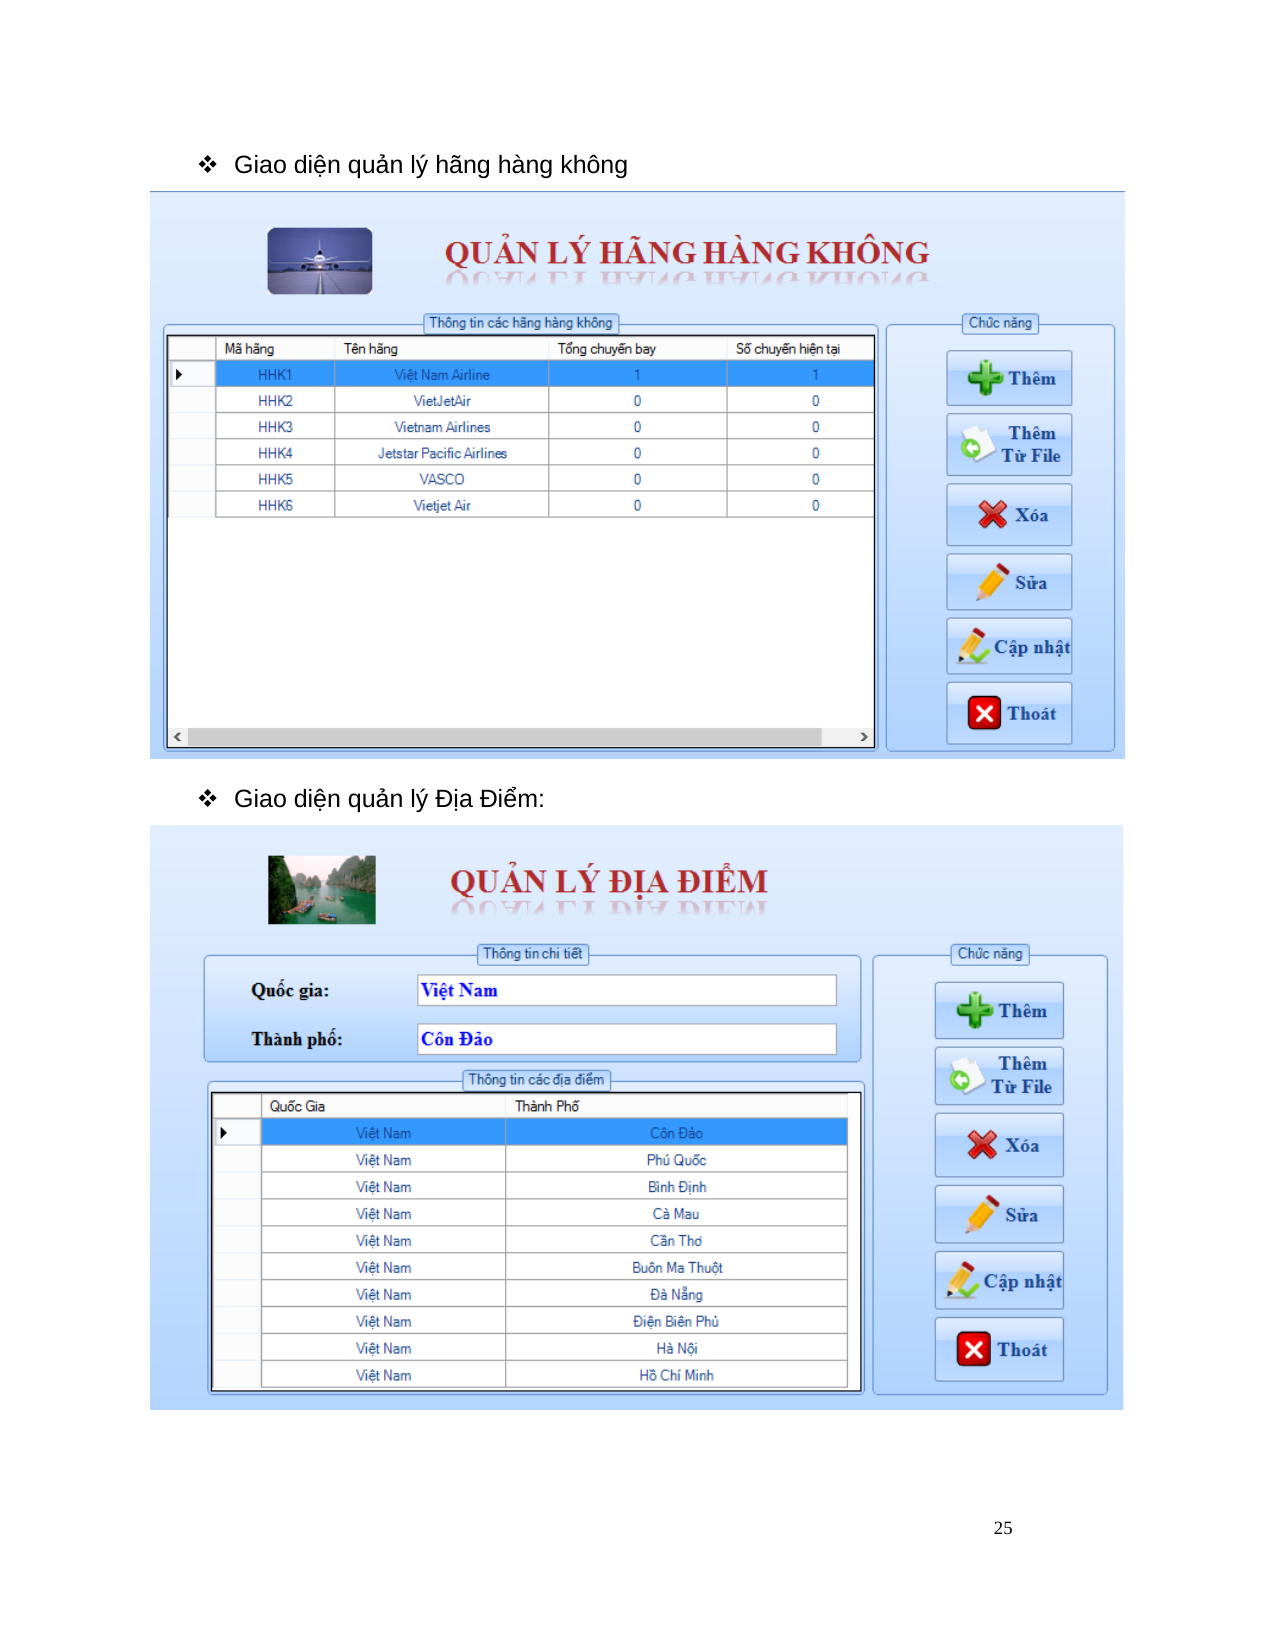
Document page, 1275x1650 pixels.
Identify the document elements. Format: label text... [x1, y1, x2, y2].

picture [150, 191, 1125, 759]
picture [150, 825, 1124, 1410]
subtitle Giao diện quản lý Địa Điểm: [196, 783, 1125, 812]
subtitle Giao diện quản lý hãng hàng không [196, 150, 1125, 179]
